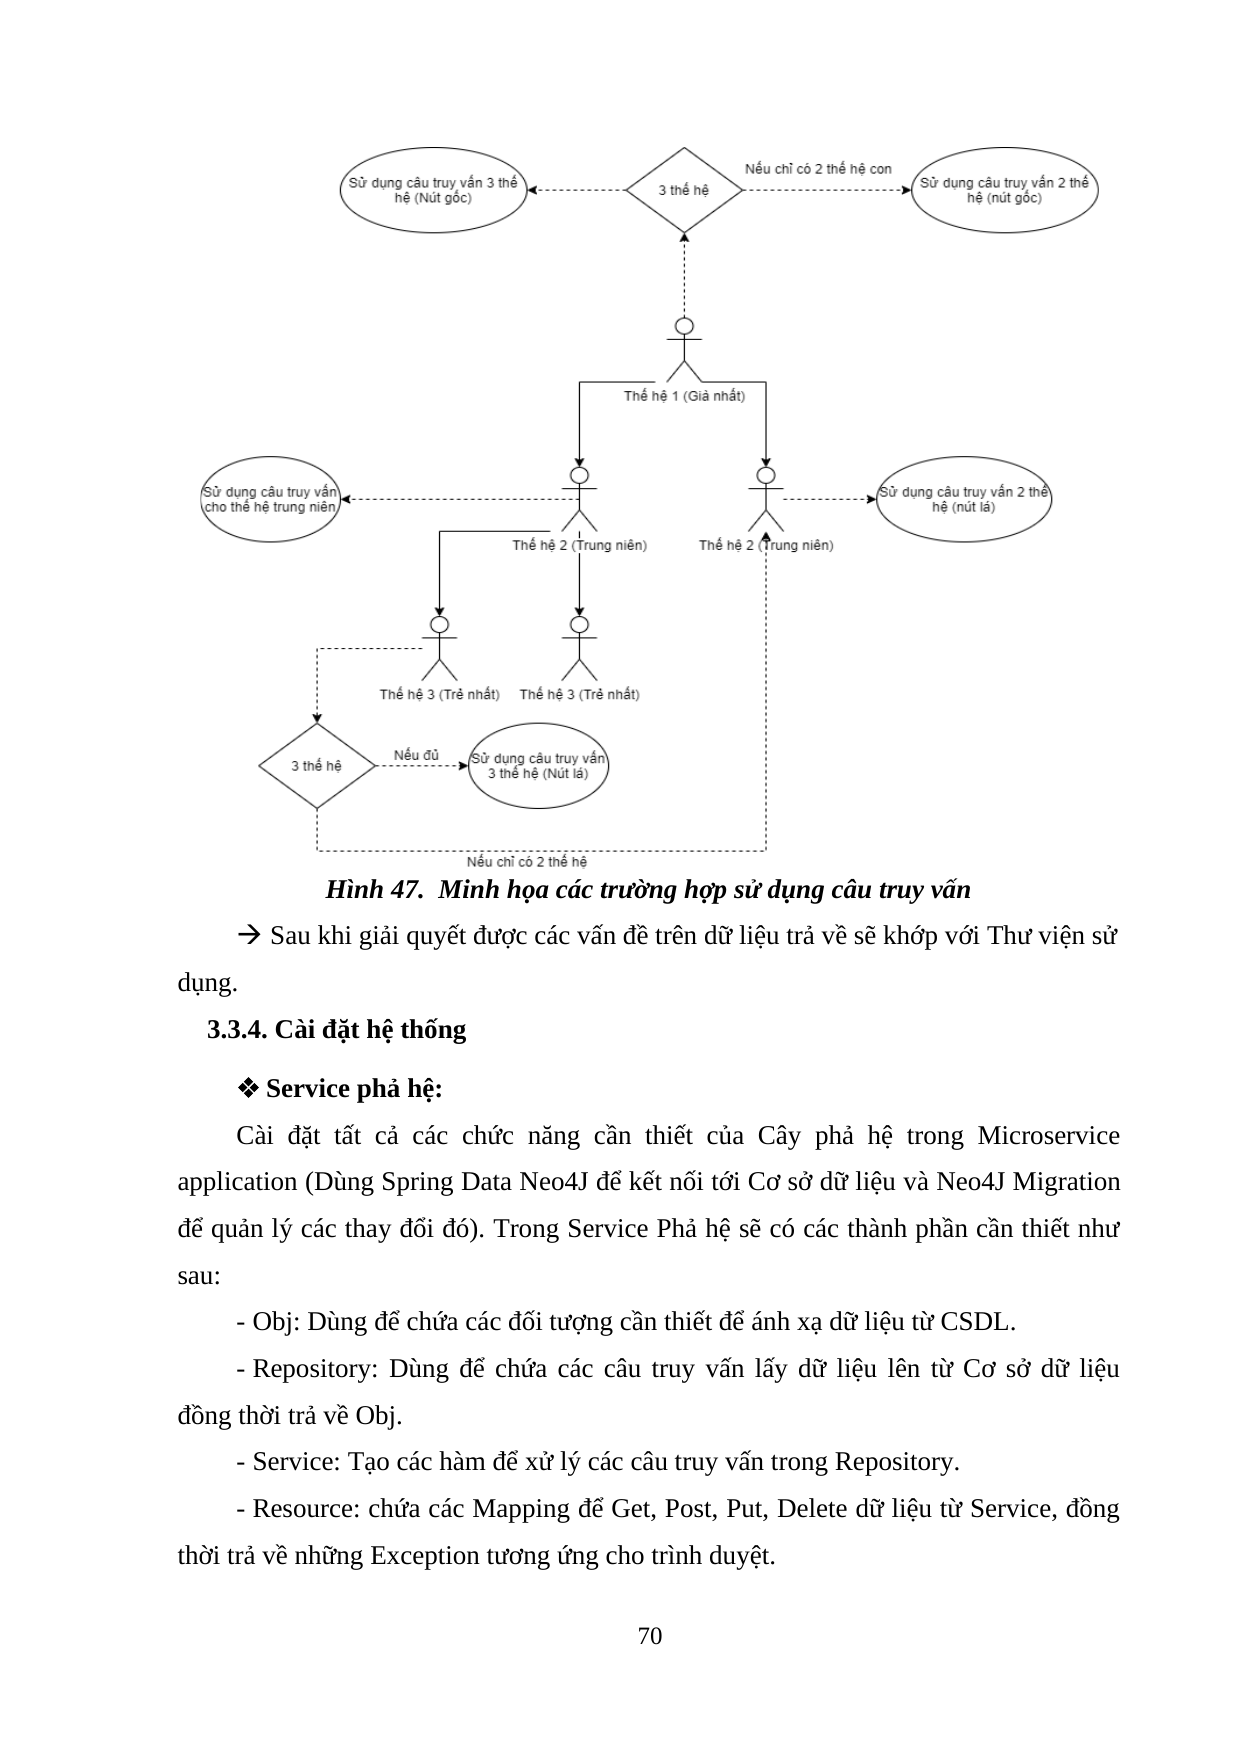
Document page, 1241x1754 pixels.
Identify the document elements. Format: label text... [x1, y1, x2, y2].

list Service phả hệ: [236, 1072, 1122, 1103]
list Resource: chứa các Mapping để Get, Post, Put, Delete dữ liệu từ Service, đồng thời trả về những Exception tương ứng cho trình duyệt. [177, 1492, 1122, 1570]
picture [200, 147, 1099, 873]
text Hình 47. Minh họa các trường hợp sử dụng câu truy vấn [177, 873, 1122, 904]
text Cài đặt tất cả các chức năng cần thiết của Cây phả hệ trong Microservice application (Dùng Spring Data Neo4J để kết nối tới Cơ sở dữ liệu và Neo4J Migration để quản lý các thay đổi đó). Trong Service Phả hệ sẽ có các thành phần cần thiết như sau: [177, 1119, 1122, 1290]
subtitle 3.3.4. Cài đặt hệ thống [177, 1013, 1122, 1044]
list Repository: Dùng để chứa các câu truy vấn lấy dữ liệu lên từ Cơ sở dữ liệu đồng thời trả về Obj. [177, 1352, 1122, 1430]
list Sau khi giải quyết được các vấn đề trên dữ liệu trả về sẽ khớp với Thư viện sử dụng. [177, 919, 1122, 997]
list Service: Tạo các hàm để xử lý các câu truy vấn trong Repository. [177, 1446, 1122, 1477]
list Obj: Dùng để chứa các đối tượng cần thiết để ánh xạ dữ liệu từ CSDL. [177, 1306, 1122, 1337]
